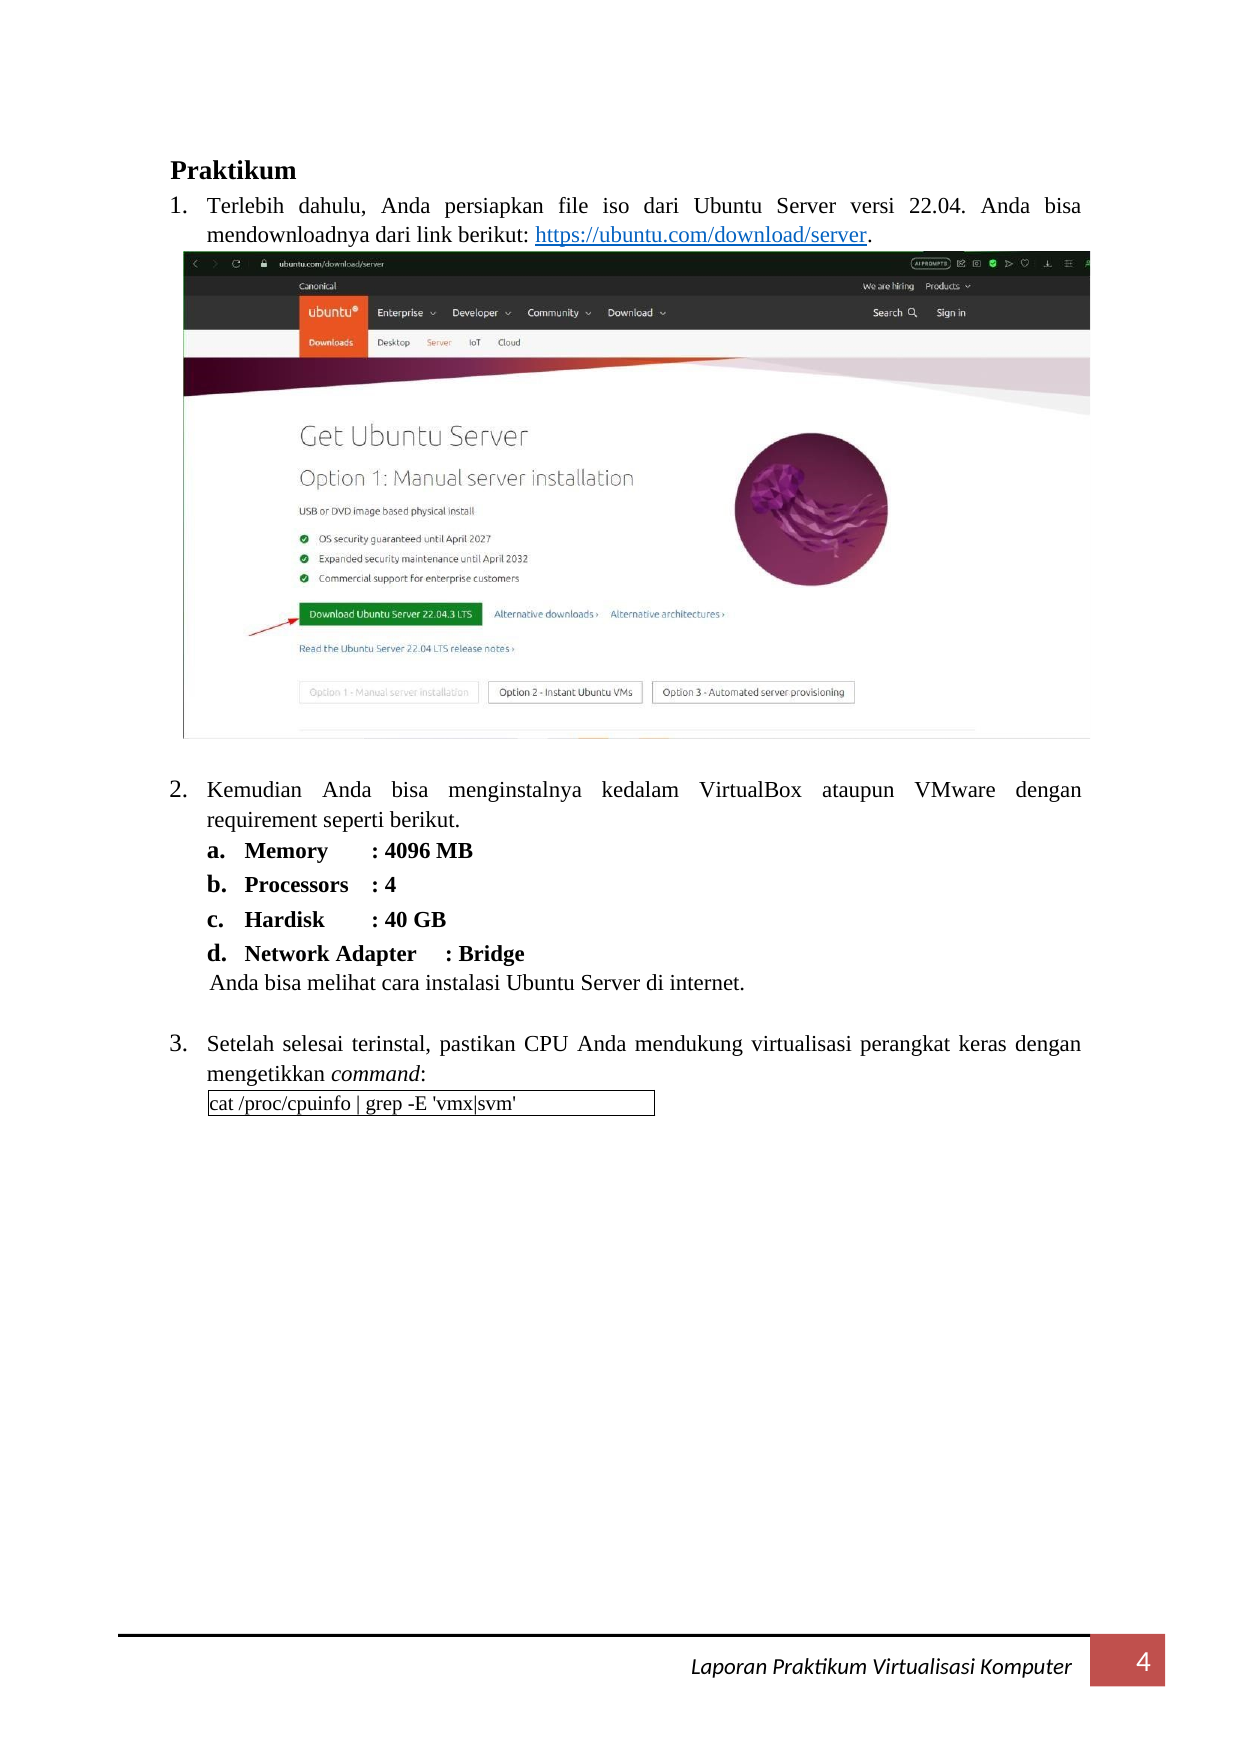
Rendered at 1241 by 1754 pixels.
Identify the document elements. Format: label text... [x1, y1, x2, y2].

list Kemudian Anda bisa menginstalnya kedalam VirtualBox ataupun VMware dengan requirement seperti berikut. [169, 774, 1082, 832]
list Hardisk : 40 GB [207, 904, 1090, 932]
list Network Adapter : Bridge [207, 938, 1090, 966]
subtitle Praktikum [170, 154, 1090, 185]
list Processors : 4 [207, 869, 1090, 898]
picture [183, 251, 1091, 739]
list Memory : 4096 MB [207, 836, 1090, 864]
list Terlebih dahulu, Anda persiapkan file iso dari Ubuntu Server versi 22.04. Anda bisa mendownloadnya dari link berikut: https://ubuntu.com/download/server. [169, 190, 1082, 248]
text Anda bisa melihat cara instalasi Ubuntu Server di internet. [209, 969, 1090, 996]
text cat /proc/cpuinfo | grep -E 'vmx|svm' [209, 1091, 654, 1115]
list Setelah selesai terinstal, pastikan CPU Anda mendukung virtualisasi perangkat keras dengan mengetikkan command: [169, 1028, 1082, 1086]
